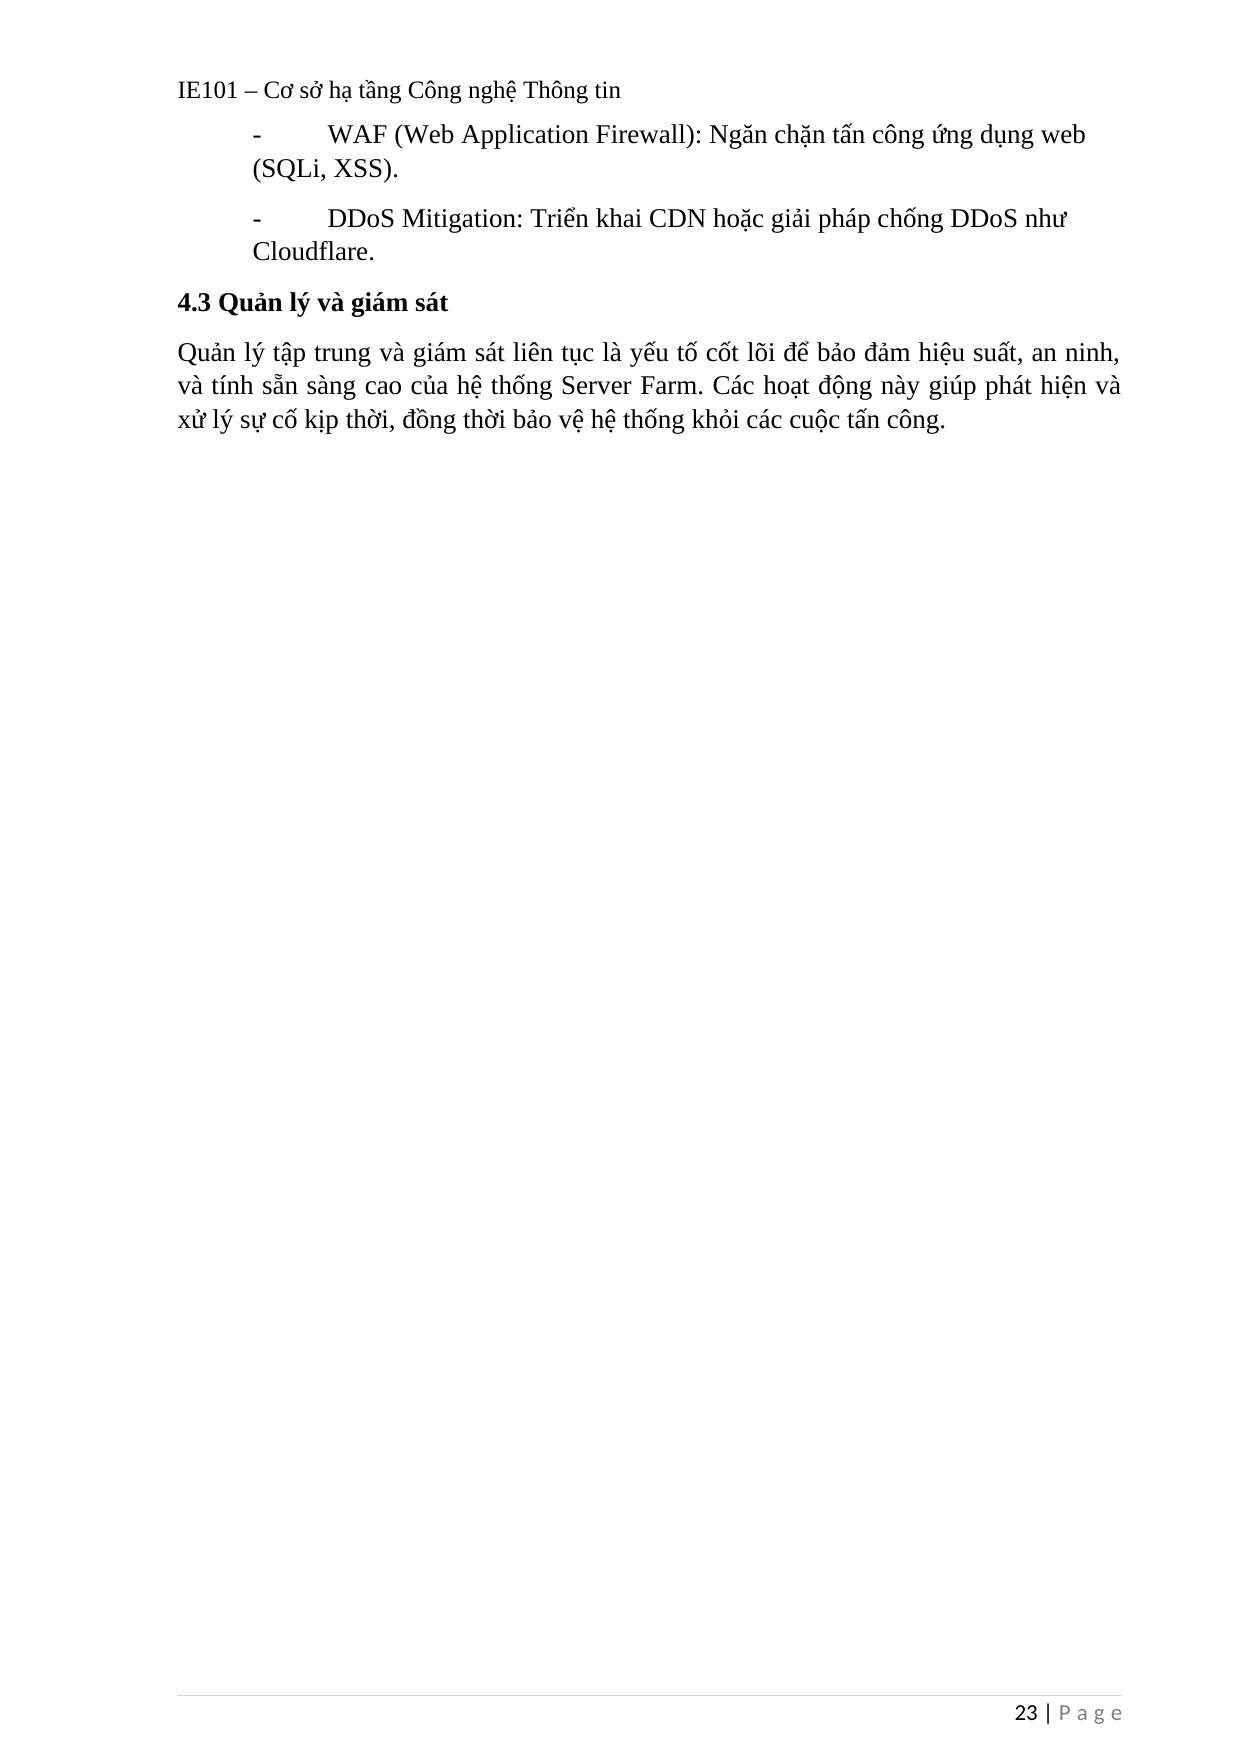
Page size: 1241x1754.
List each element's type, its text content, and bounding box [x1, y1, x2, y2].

text Quản lý tập trung và giám sát liên tục là yếu tố cốt lõi để bảo đảm hiệu suất, an ninh, và tính sẵn sàng cao của hệ thống Server Farm. Các hoạt động này giúp phát hiện và xử lý sự cố kịp thời, đồng thời bảo vệ hệ thống khỏi các cuộc tấn công. [177, 336, 1122, 434]
text - WAF (Web Application Firewall): Ngăn chặn tấn công ứng dụng web (SQLi, XSS). [177, 118, 1122, 183]
text - DDoS Mitigation: Triển khai CDN hoặc giải pháp chống DDoS như Cloudflare. [177, 202, 1122, 267]
text 4.3 Quản lý và giám sát [177, 286, 1122, 317]
